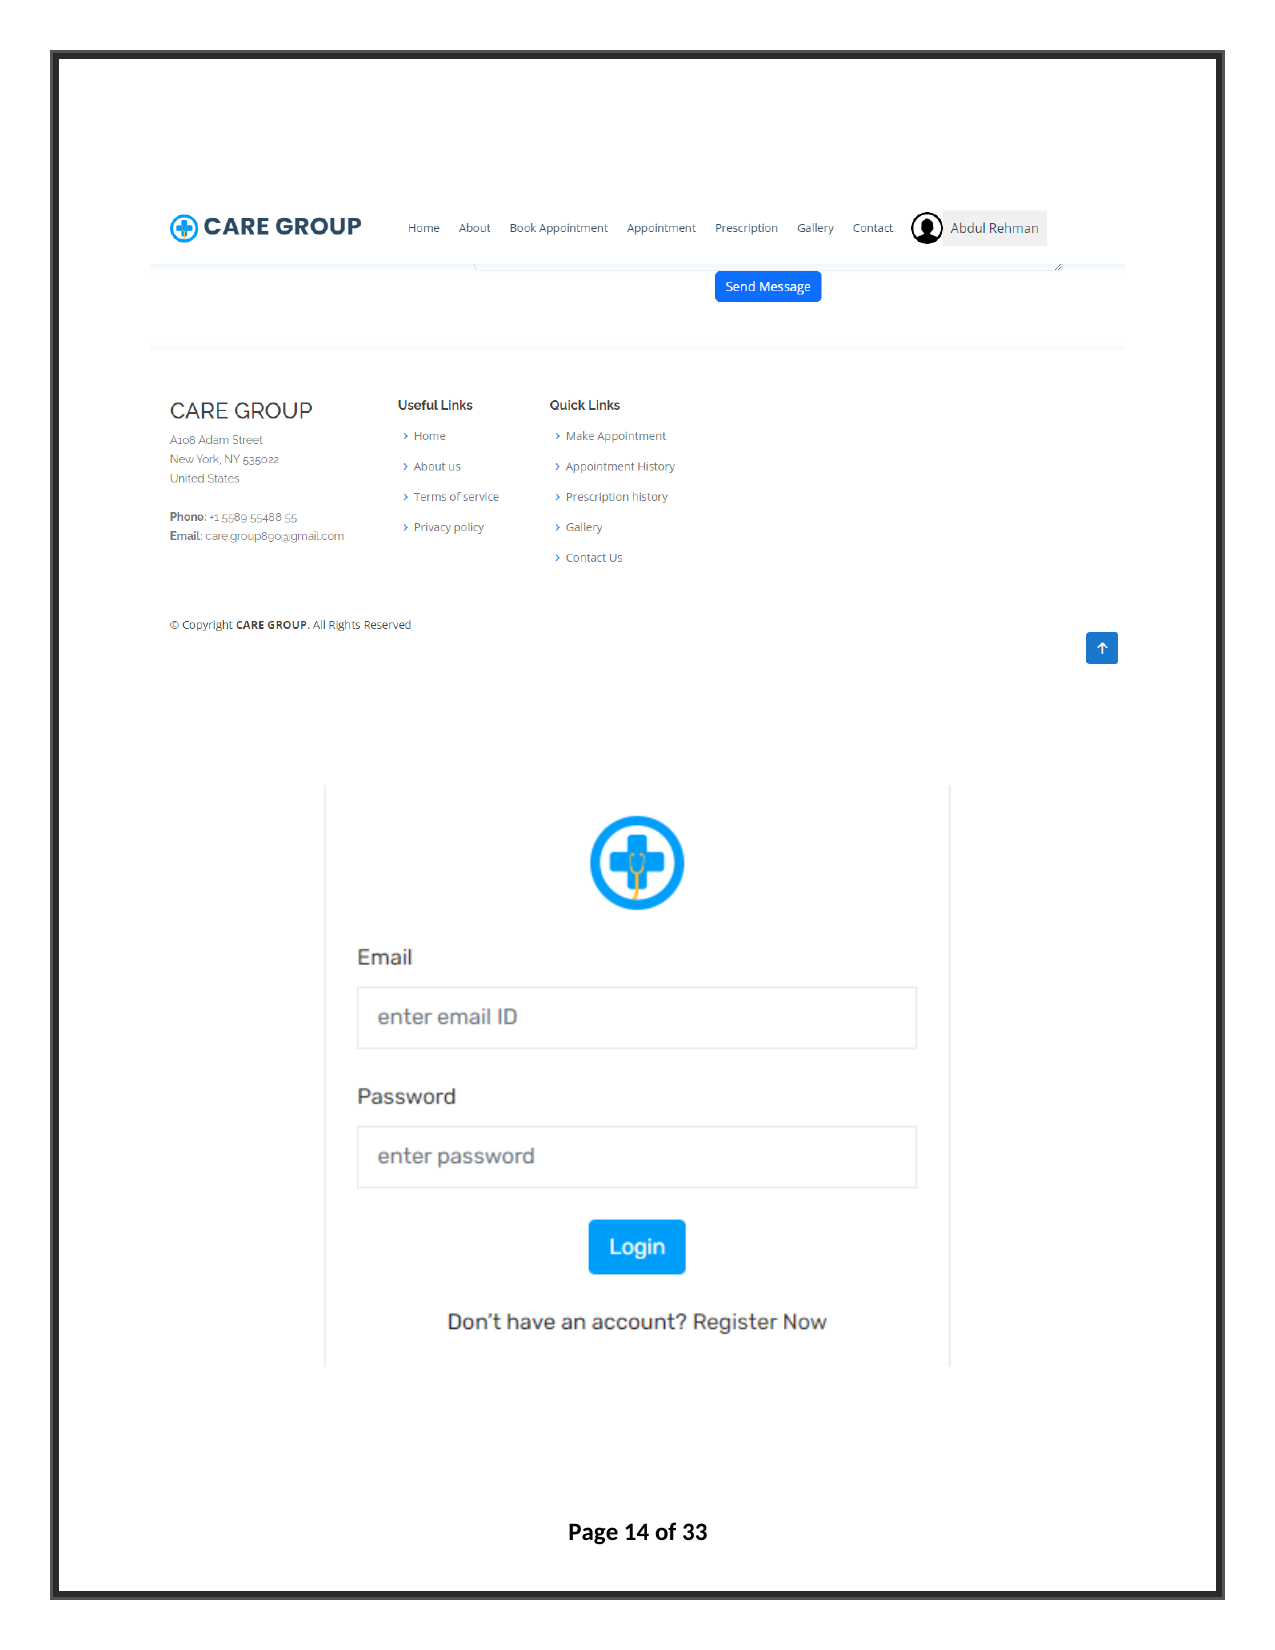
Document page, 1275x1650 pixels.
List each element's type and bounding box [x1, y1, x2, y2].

picture [150, 199, 1125, 667]
picture [323, 785, 952, 1367]
